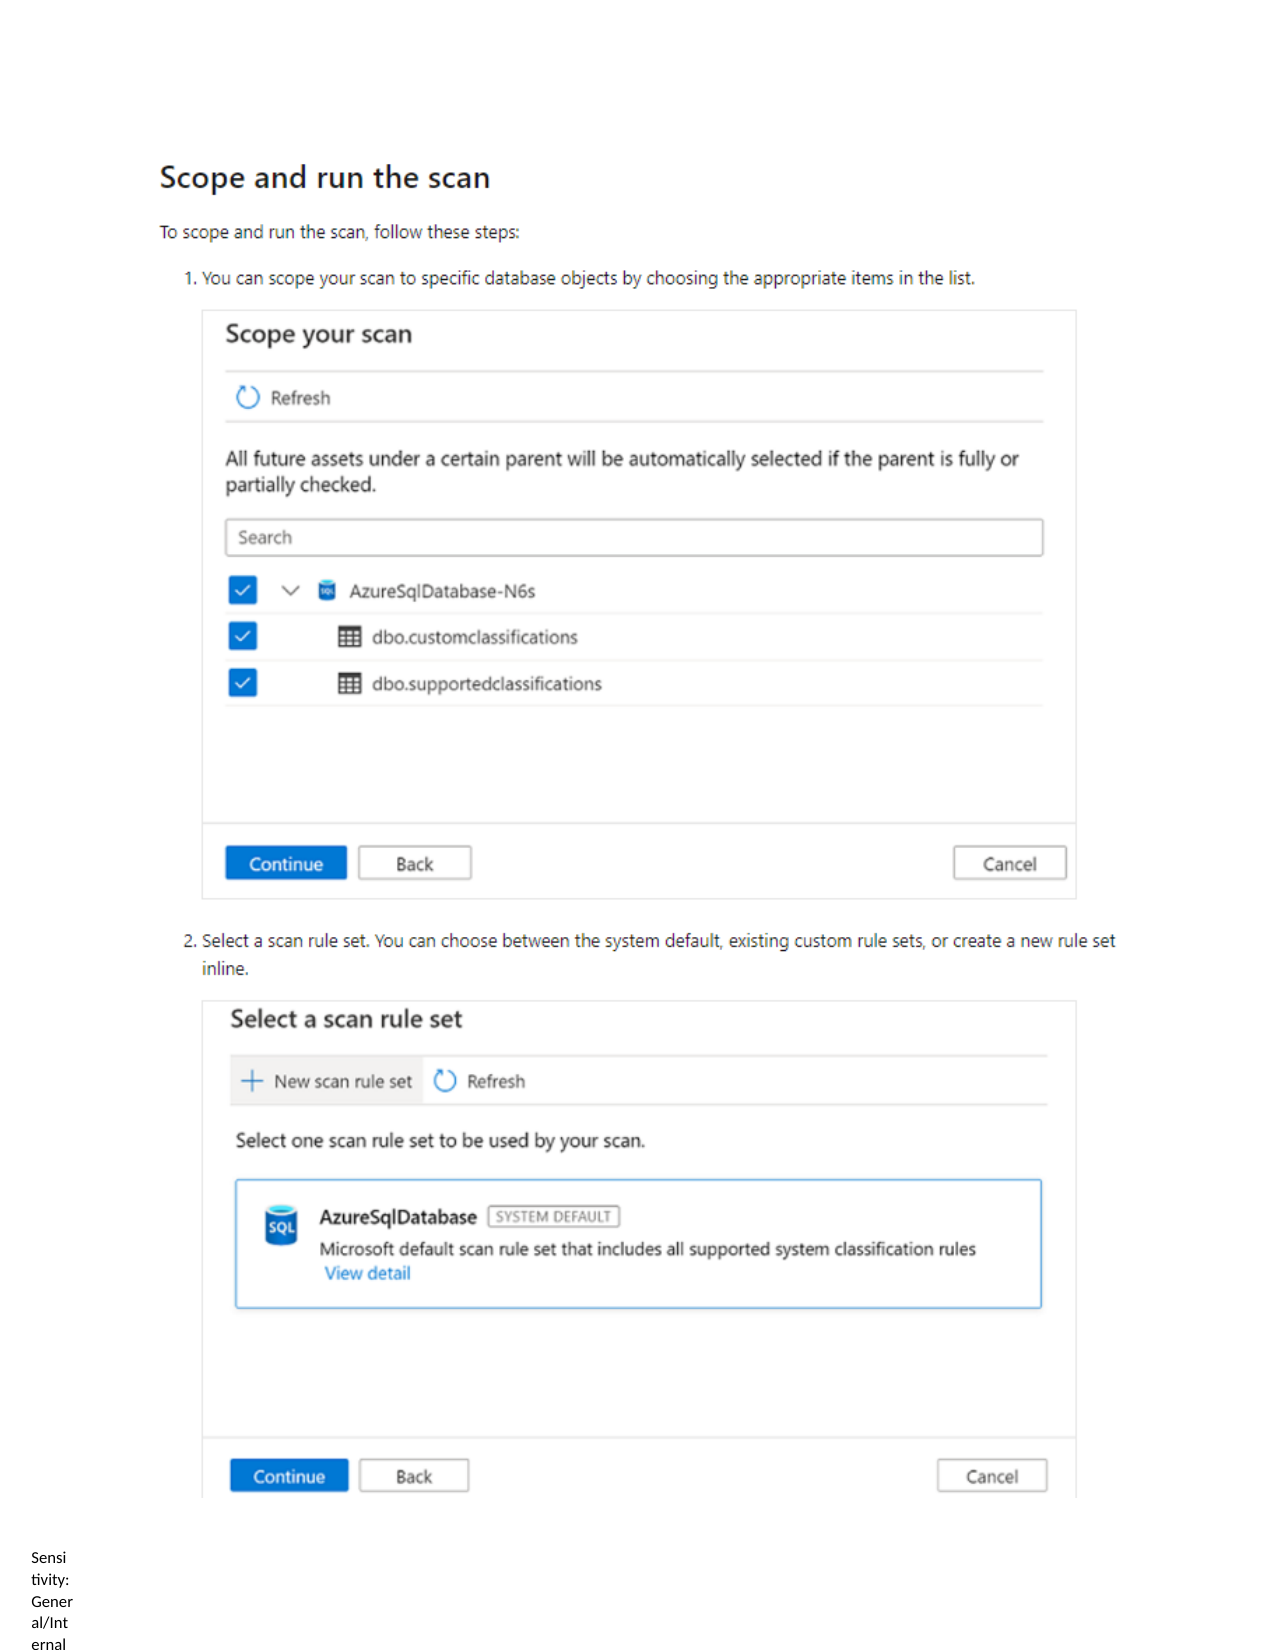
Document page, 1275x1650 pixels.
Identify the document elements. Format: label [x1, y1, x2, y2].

picture [150, 150, 1125, 1498]
